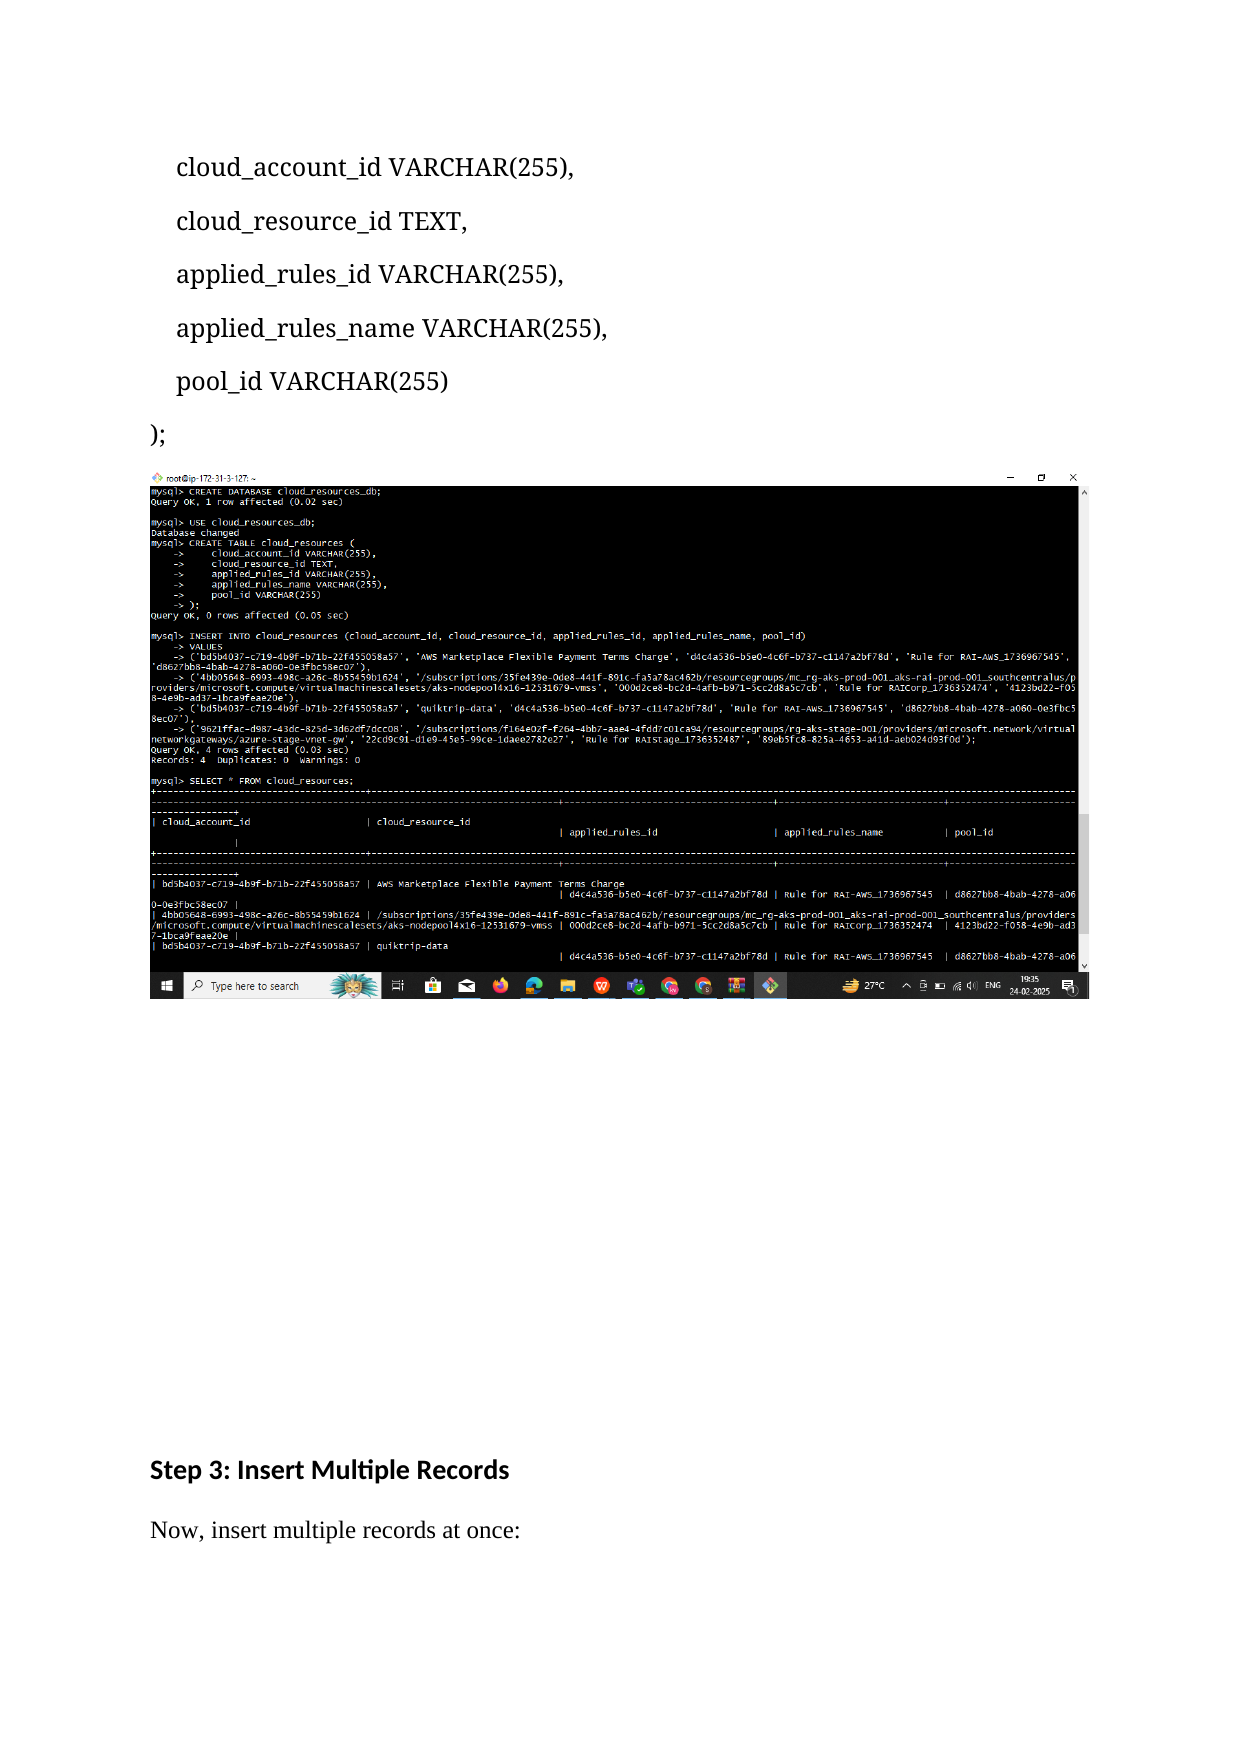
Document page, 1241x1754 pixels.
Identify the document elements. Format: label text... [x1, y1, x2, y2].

text ); [150, 417, 1090, 451]
text applied_rules_name VARCHAR(255), [150, 310, 1090, 344]
picture [150, 470, 1090, 999]
text cloud_resource_id TEXT, [150, 203, 1090, 237]
subtitle Step 3: Insert Multiple Records [150, 1452, 1090, 1486]
text applied_rules_id VARCHAR(255), [150, 257, 1090, 291]
text cloud_account_id VARCHAR(255), [150, 150, 1090, 184]
text pool_id VARCHAR(255) [150, 364, 1090, 398]
text Now, insert multiple records at once: [150, 1515, 1090, 1544]
